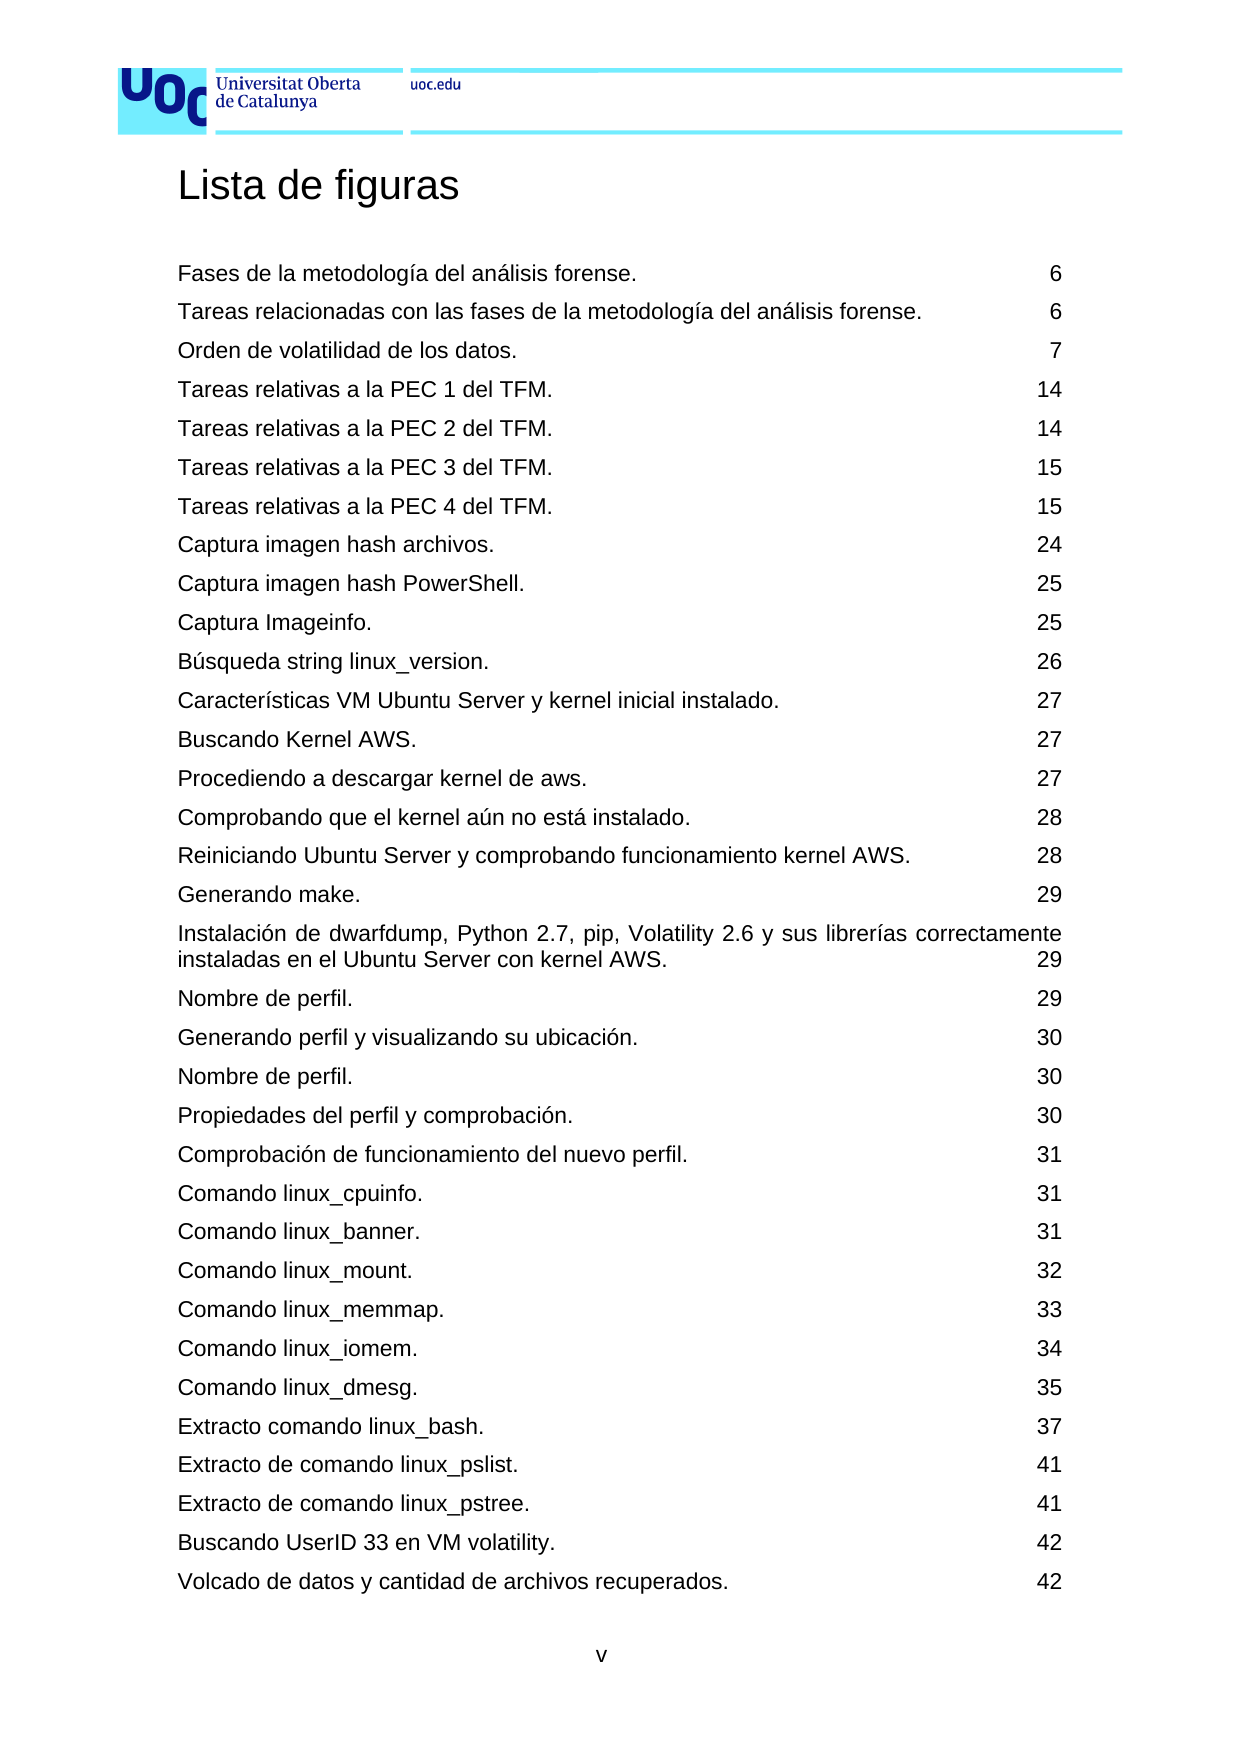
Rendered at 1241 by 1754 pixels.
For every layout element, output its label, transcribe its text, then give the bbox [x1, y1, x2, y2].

text Lista de figuras [177, 160, 1063, 208]
text Comando linux_memmap. 33 [177, 1296, 1063, 1322]
text Extracto de comando linux_pslist. 41 [177, 1451, 1063, 1478]
text Captura imagen hash PowerShell. 25 [177, 570, 1063, 597]
text Procediendo a descargar kernel de aws. 27 [177, 764, 1063, 791]
text Instalación de dwarfdump, Python 2.7, pip, Volatility 2.6 y sus librerías correctamente instaladas en el Ubuntu Server con kernel AWS. 29 [177, 920, 1063, 973]
text Nombre de perfil. 30 [177, 1063, 1063, 1089]
text Comando linux_dmesg. 35 [177, 1374, 1063, 1400]
text Captura imagen hash archivos. 24 [177, 531, 1063, 558]
text Buscando Kernel AWS. 27 [177, 726, 1063, 752]
text Nombre de perfil. 29 [177, 985, 1063, 1012]
text Tareas relativas a la PEC 4 del TFM. 15 [177, 493, 1063, 519]
text Orden de volatilidad de los datos. 7 [177, 337, 1063, 363]
text Reiniciando Ubuntu Server y comprobando funcionamiento kernel AWS. 28 [177, 842, 1063, 869]
text Tareas relacionadas con las fases de la metodología del análisis forense. 6 [177, 298, 1063, 325]
text Comprobando que el kernel aún no está instalado. 28 [177, 803, 1063, 830]
text Propiedades del perfil y comprobación. 30 [177, 1102, 1063, 1128]
text Tareas relativas a la PEC 2 del TFM. 14 [177, 415, 1063, 441]
text Características VM Ubuntu Server y kernel inicial instalado. 27 [177, 687, 1063, 713]
text Extracto de comando linux_pstree. 41 [177, 1490, 1063, 1517]
text Extracto comando linux_bash. 37 [177, 1413, 1063, 1439]
text Buscando UserID 33 en VM volatility. 42 [177, 1529, 1063, 1556]
picture [117, 68, 1123, 138]
text Comando linux_mount. 32 [177, 1257, 1063, 1283]
text Comando linux_cpuinfo. 31 [177, 1179, 1063, 1206]
text Comando linux_banner. 31 [177, 1218, 1063, 1245]
text Generando perfil y visualizando su ubicación. 30 [177, 1024, 1063, 1050]
text Tareas relativas a la PEC 1 del TFM. 14 [177, 376, 1063, 402]
text Búsqueda string linux_version. 26 [177, 648, 1063, 674]
text Captura Imageinfo. 25 [177, 609, 1063, 636]
text Generando make. 29 [177, 881, 1063, 907]
text Volcado de datos y cantidad de archivos recuperados. 42 [177, 1568, 1063, 1594]
text Comprobación de funcionamiento del nuevo perfil. 31 [177, 1141, 1063, 1167]
text Comando linux_iomem. 34 [177, 1335, 1063, 1361]
text Tareas relativas a la PEC 3 del TFM. 15 [177, 454, 1063, 480]
text Fases de la metodología del análisis forense. 6 [177, 259, 1063, 286]
